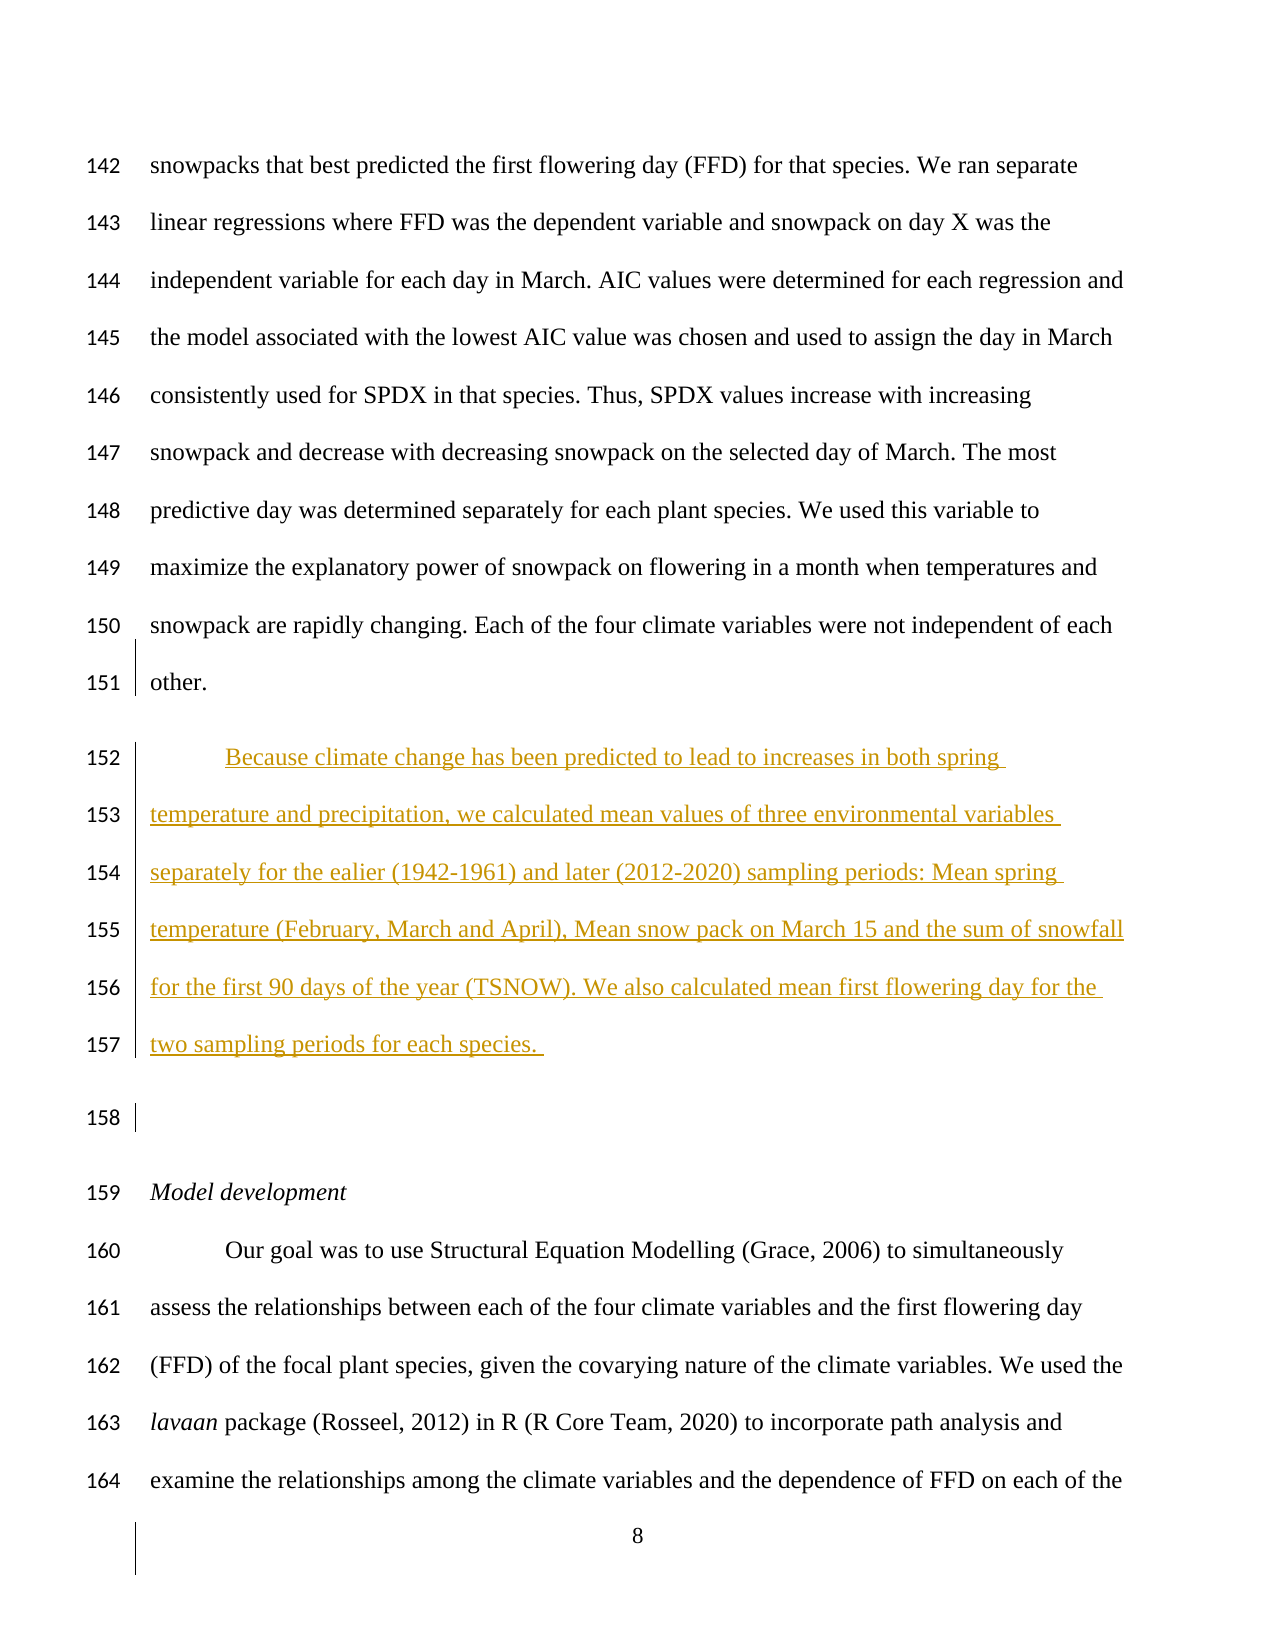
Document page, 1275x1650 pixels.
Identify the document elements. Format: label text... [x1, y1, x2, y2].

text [150, 150, 1125, 696]
subtitle Model development [150, 1177, 1125, 1206]
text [150, 1235, 1125, 1494]
